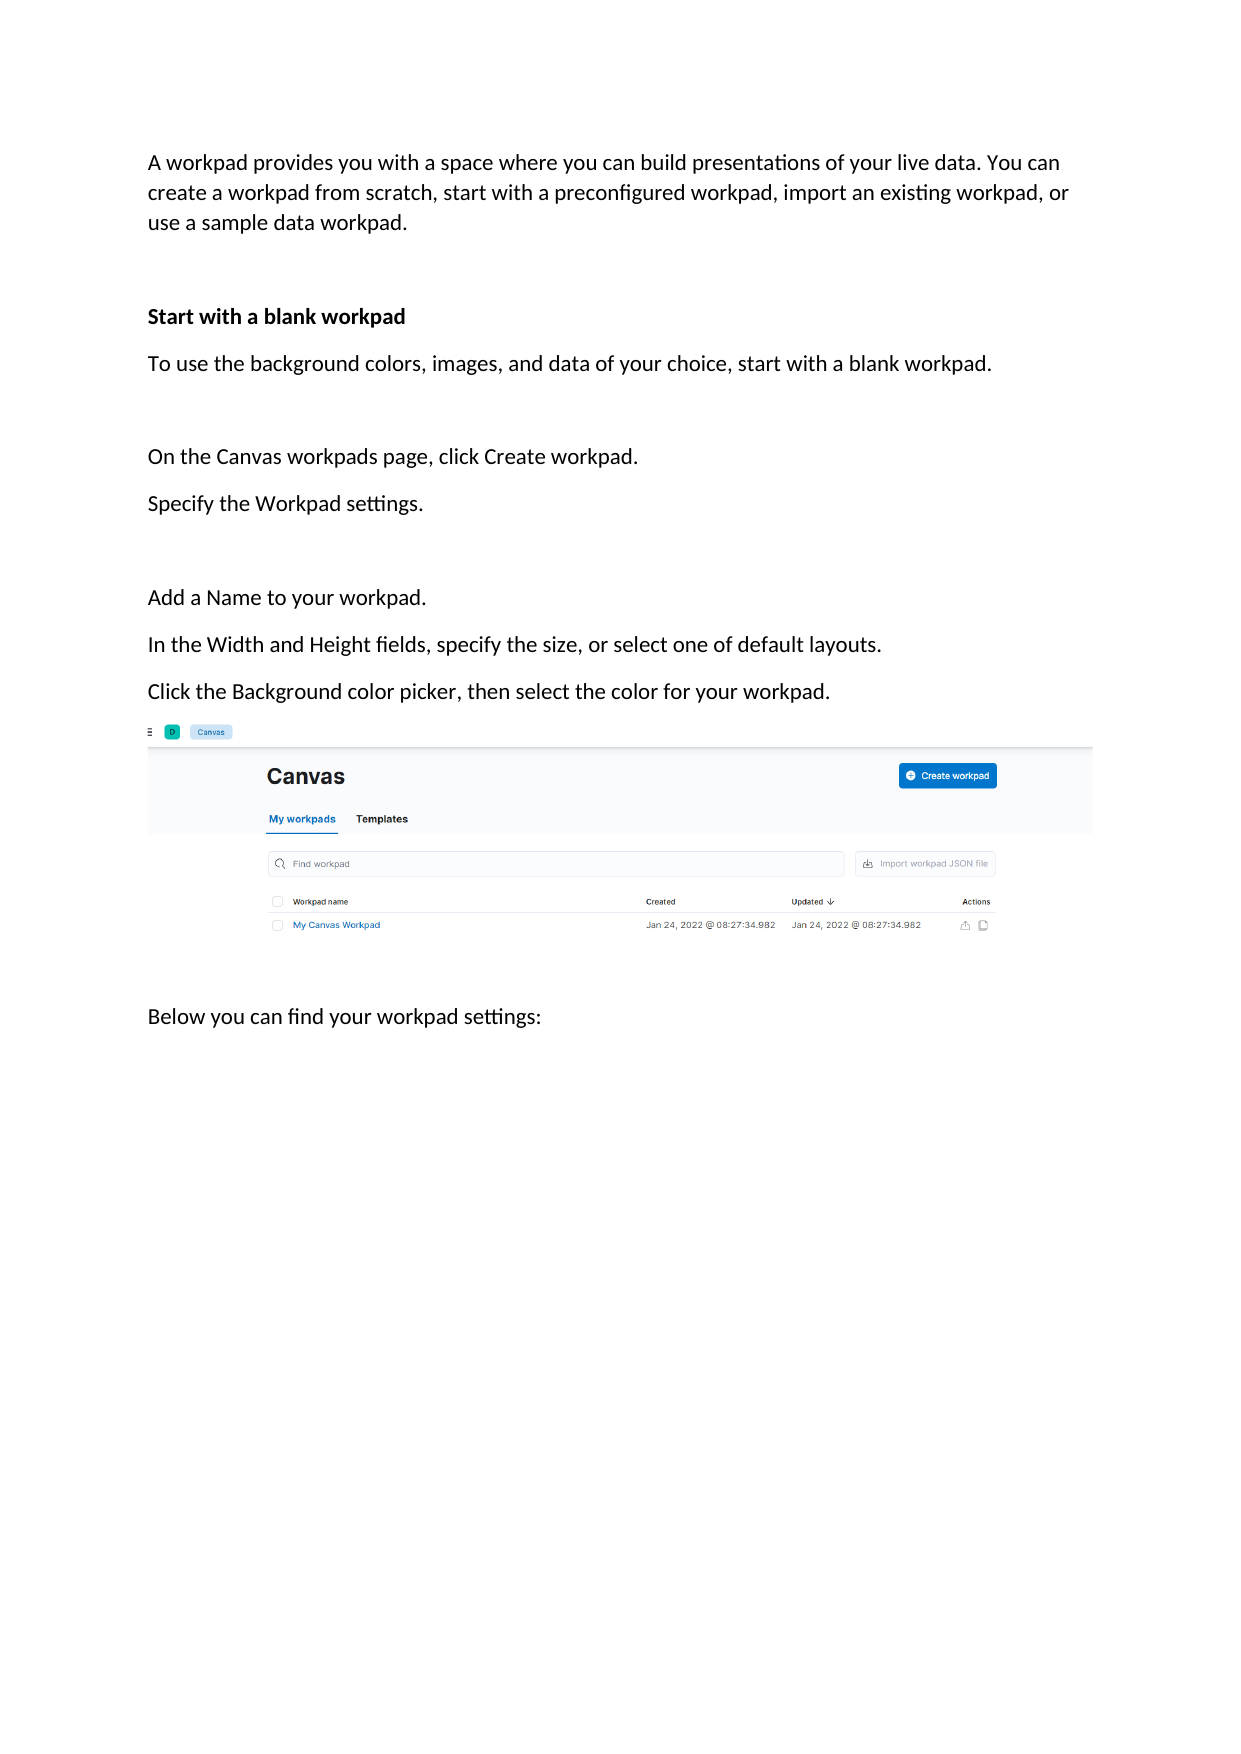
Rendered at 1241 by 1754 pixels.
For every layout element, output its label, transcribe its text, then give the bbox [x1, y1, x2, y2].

text Below you can find your workpad settings: [148, 1002, 1093, 1030]
text Click the Background color picker, then select the color for your workpad. [148, 677, 1093, 705]
picture [147, 723, 1093, 937]
text In the Width and Height fields, specify the size, or select one of default layouts. [148, 630, 1093, 658]
text To use the background colors, images, and data of your choice, start with a blank workpad. [148, 349, 1093, 377]
text Start with a blank workpad [148, 302, 1093, 330]
text Specify the Workpad settings. [148, 489, 1093, 517]
text A workpad provides you with a space where you can build presentations of your live data. You can create a workpad from scratch, start with a preconfigured workpad, import an existing workpad, or use a sample data workpad. [148, 148, 1093, 236]
text Add a Name to your workpad. [148, 583, 1093, 611]
text On the Canvas workpads page, click Create workpad. [148, 442, 1093, 470]
